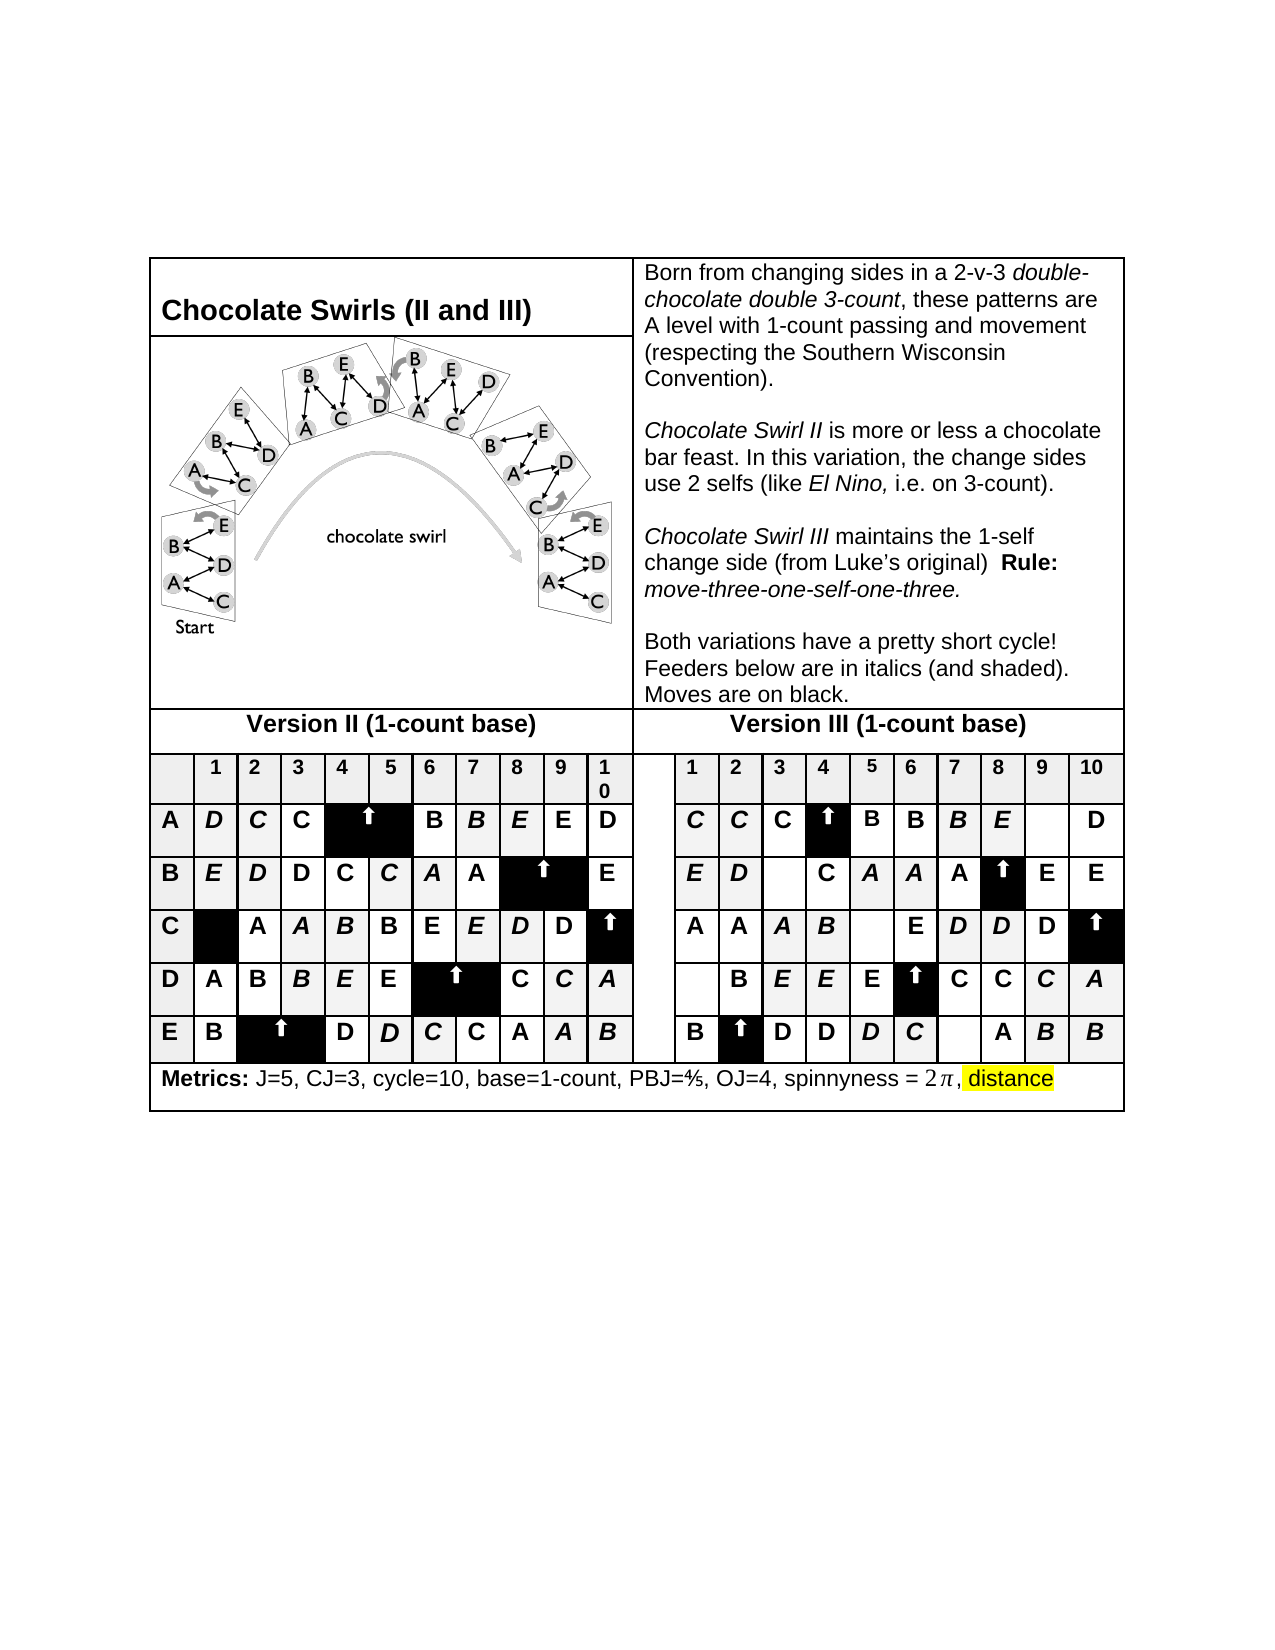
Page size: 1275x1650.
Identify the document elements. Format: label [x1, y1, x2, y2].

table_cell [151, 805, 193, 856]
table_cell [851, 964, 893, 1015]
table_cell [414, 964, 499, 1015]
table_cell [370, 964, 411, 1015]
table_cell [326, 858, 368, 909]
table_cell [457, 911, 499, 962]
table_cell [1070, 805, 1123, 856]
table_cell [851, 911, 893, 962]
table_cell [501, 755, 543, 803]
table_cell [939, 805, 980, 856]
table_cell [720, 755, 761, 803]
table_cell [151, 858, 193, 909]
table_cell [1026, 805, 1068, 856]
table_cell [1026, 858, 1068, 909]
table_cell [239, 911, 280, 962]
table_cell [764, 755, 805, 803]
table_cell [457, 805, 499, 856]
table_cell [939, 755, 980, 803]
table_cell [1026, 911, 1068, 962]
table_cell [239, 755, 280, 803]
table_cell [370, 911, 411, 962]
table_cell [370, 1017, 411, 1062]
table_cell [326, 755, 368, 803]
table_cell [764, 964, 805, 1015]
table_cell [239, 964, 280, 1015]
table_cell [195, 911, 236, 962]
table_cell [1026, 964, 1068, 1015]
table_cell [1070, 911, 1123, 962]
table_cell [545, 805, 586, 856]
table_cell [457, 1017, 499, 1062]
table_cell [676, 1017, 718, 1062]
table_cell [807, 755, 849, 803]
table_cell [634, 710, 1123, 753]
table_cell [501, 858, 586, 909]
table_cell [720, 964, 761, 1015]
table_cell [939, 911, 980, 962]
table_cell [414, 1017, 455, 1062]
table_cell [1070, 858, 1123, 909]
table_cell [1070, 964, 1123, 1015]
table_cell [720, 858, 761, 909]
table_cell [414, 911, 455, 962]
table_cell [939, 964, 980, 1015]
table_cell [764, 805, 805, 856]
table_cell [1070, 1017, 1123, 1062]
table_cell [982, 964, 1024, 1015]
picture [161, 336, 612, 640]
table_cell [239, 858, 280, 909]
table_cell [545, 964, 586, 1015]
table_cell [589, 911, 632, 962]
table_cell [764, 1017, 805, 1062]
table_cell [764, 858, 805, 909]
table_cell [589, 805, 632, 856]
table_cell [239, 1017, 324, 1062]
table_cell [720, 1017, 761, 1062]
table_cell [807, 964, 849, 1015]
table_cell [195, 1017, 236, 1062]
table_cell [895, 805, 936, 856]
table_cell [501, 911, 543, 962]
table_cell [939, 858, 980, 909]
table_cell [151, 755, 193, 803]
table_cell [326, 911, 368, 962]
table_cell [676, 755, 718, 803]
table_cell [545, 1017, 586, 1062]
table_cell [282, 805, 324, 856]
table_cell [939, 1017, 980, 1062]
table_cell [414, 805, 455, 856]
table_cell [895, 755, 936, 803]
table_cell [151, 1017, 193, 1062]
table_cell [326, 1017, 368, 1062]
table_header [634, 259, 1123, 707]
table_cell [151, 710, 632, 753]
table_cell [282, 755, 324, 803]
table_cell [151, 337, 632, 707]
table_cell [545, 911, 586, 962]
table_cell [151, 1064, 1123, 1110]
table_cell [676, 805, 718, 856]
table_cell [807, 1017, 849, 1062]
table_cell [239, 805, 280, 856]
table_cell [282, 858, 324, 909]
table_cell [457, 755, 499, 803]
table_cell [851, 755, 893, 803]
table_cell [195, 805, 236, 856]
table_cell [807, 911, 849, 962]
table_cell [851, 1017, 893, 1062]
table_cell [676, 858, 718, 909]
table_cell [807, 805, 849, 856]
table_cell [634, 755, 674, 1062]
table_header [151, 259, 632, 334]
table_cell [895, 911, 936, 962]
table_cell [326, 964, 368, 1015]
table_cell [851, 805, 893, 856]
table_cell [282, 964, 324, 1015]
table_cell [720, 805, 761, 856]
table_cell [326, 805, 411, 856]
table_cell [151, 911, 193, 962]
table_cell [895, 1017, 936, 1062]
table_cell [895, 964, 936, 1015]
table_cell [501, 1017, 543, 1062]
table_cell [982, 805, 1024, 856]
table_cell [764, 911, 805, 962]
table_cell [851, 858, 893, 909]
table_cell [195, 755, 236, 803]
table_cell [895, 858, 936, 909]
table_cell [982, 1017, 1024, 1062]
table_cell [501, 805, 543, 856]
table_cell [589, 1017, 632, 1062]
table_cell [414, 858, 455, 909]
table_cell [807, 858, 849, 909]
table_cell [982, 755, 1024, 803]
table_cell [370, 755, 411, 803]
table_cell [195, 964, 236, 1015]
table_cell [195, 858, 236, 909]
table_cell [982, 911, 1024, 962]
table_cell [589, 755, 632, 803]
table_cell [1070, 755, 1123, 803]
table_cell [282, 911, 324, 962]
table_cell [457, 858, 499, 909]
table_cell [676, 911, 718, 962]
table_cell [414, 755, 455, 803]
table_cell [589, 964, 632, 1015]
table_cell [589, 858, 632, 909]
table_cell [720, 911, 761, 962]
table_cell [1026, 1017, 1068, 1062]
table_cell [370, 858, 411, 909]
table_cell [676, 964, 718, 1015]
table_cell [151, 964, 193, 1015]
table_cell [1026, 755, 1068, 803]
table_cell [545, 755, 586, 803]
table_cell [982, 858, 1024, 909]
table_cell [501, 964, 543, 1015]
